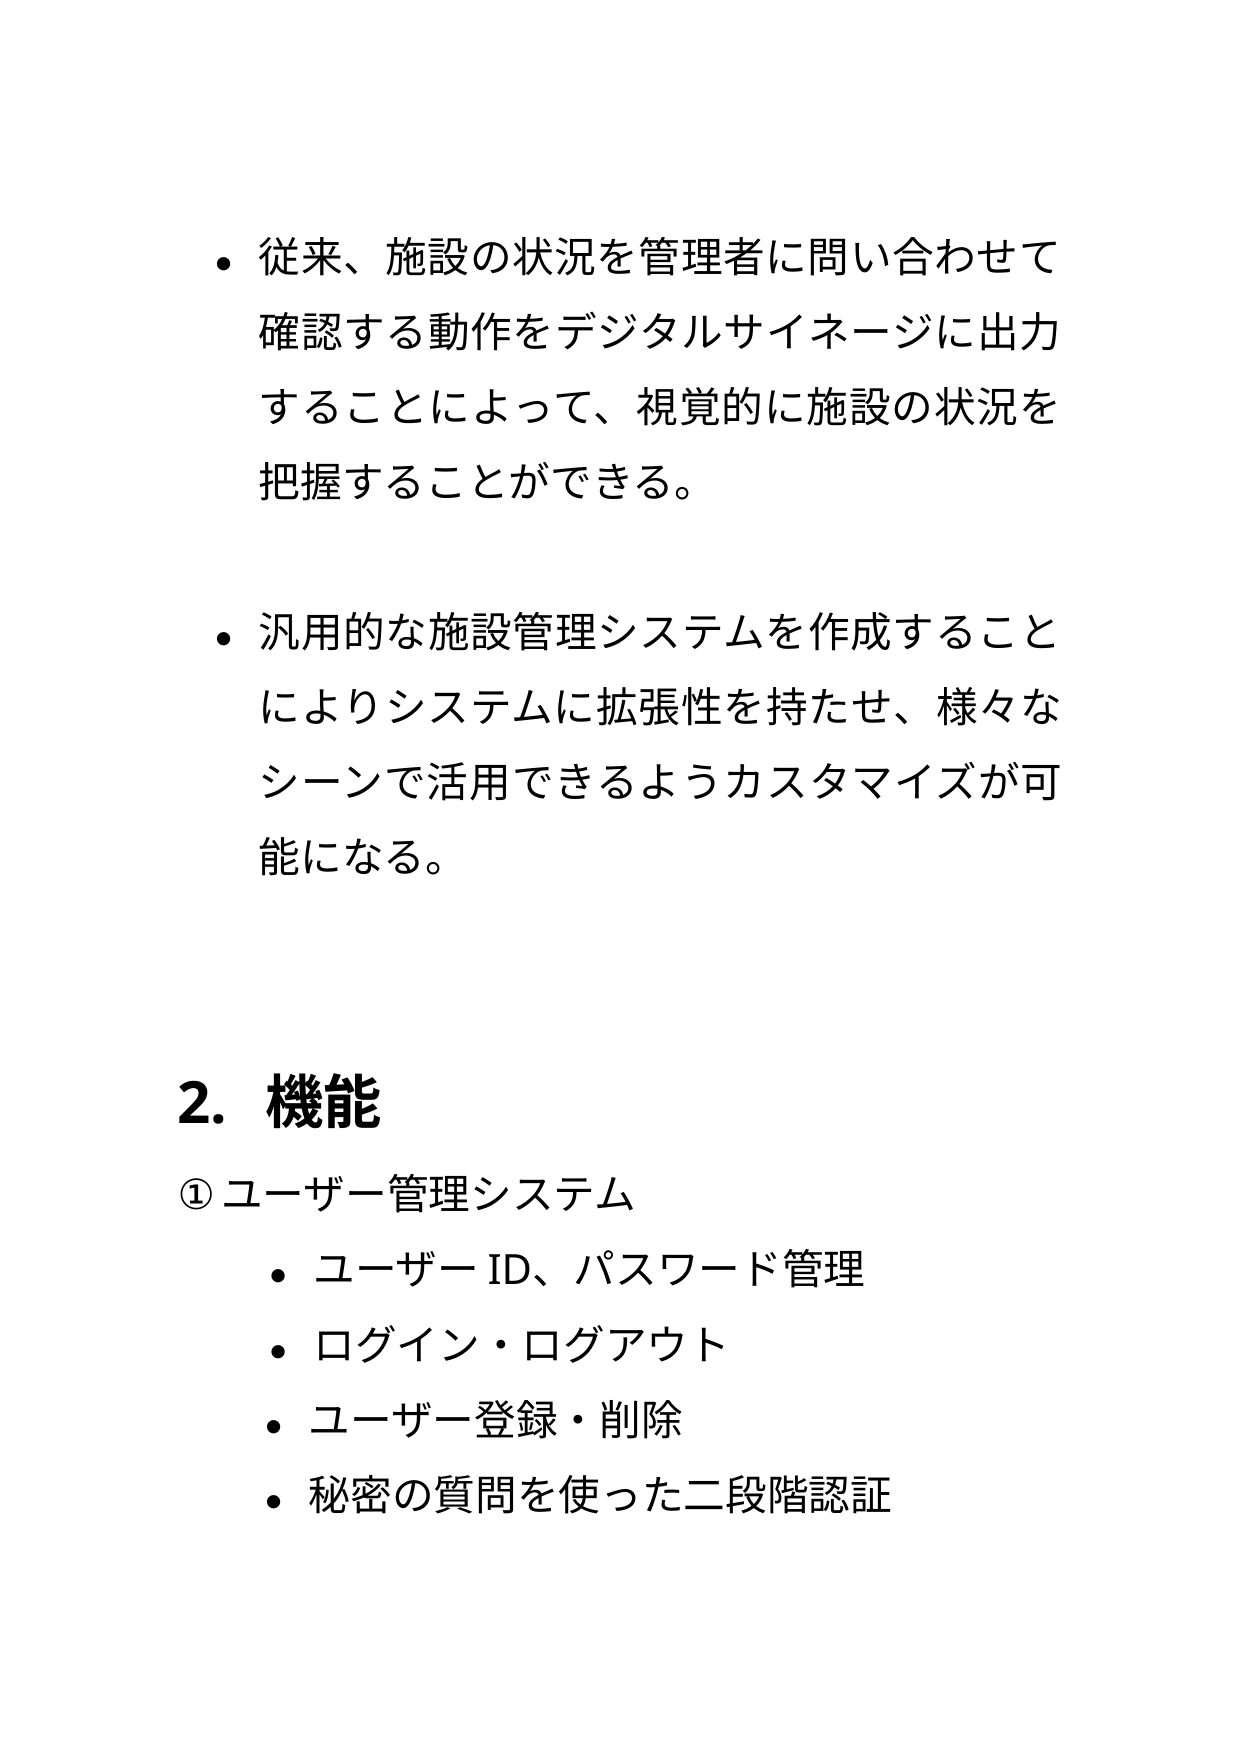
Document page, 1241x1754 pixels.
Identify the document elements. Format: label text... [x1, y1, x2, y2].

list ユーザー登録・削除 [265, 1379, 1063, 1454]
list 従来、施設の状況を管理者に問い合わせて確認する動作をデジタルサイネージに出力することによって、視覚的に施設の状況を把握することができる。 [215, 217, 1063, 517]
list ユーザーID、パスワード管理 [269, 1229, 1063, 1304]
list 汎用的な施設管理システムを作成することによりシステムに拡張性を持たせ、様々なシーンで活用できるようカスタマイズが可能になる。 [215, 592, 1063, 892]
list 機能 [177, 1042, 1063, 1154]
list ログイン・ログアウト [269, 1304, 1063, 1379]
list ユーザー管理システム [177, 1154, 1063, 1229]
list 秘密の質問を使った二段階認証 [265, 1454, 1063, 1529]
